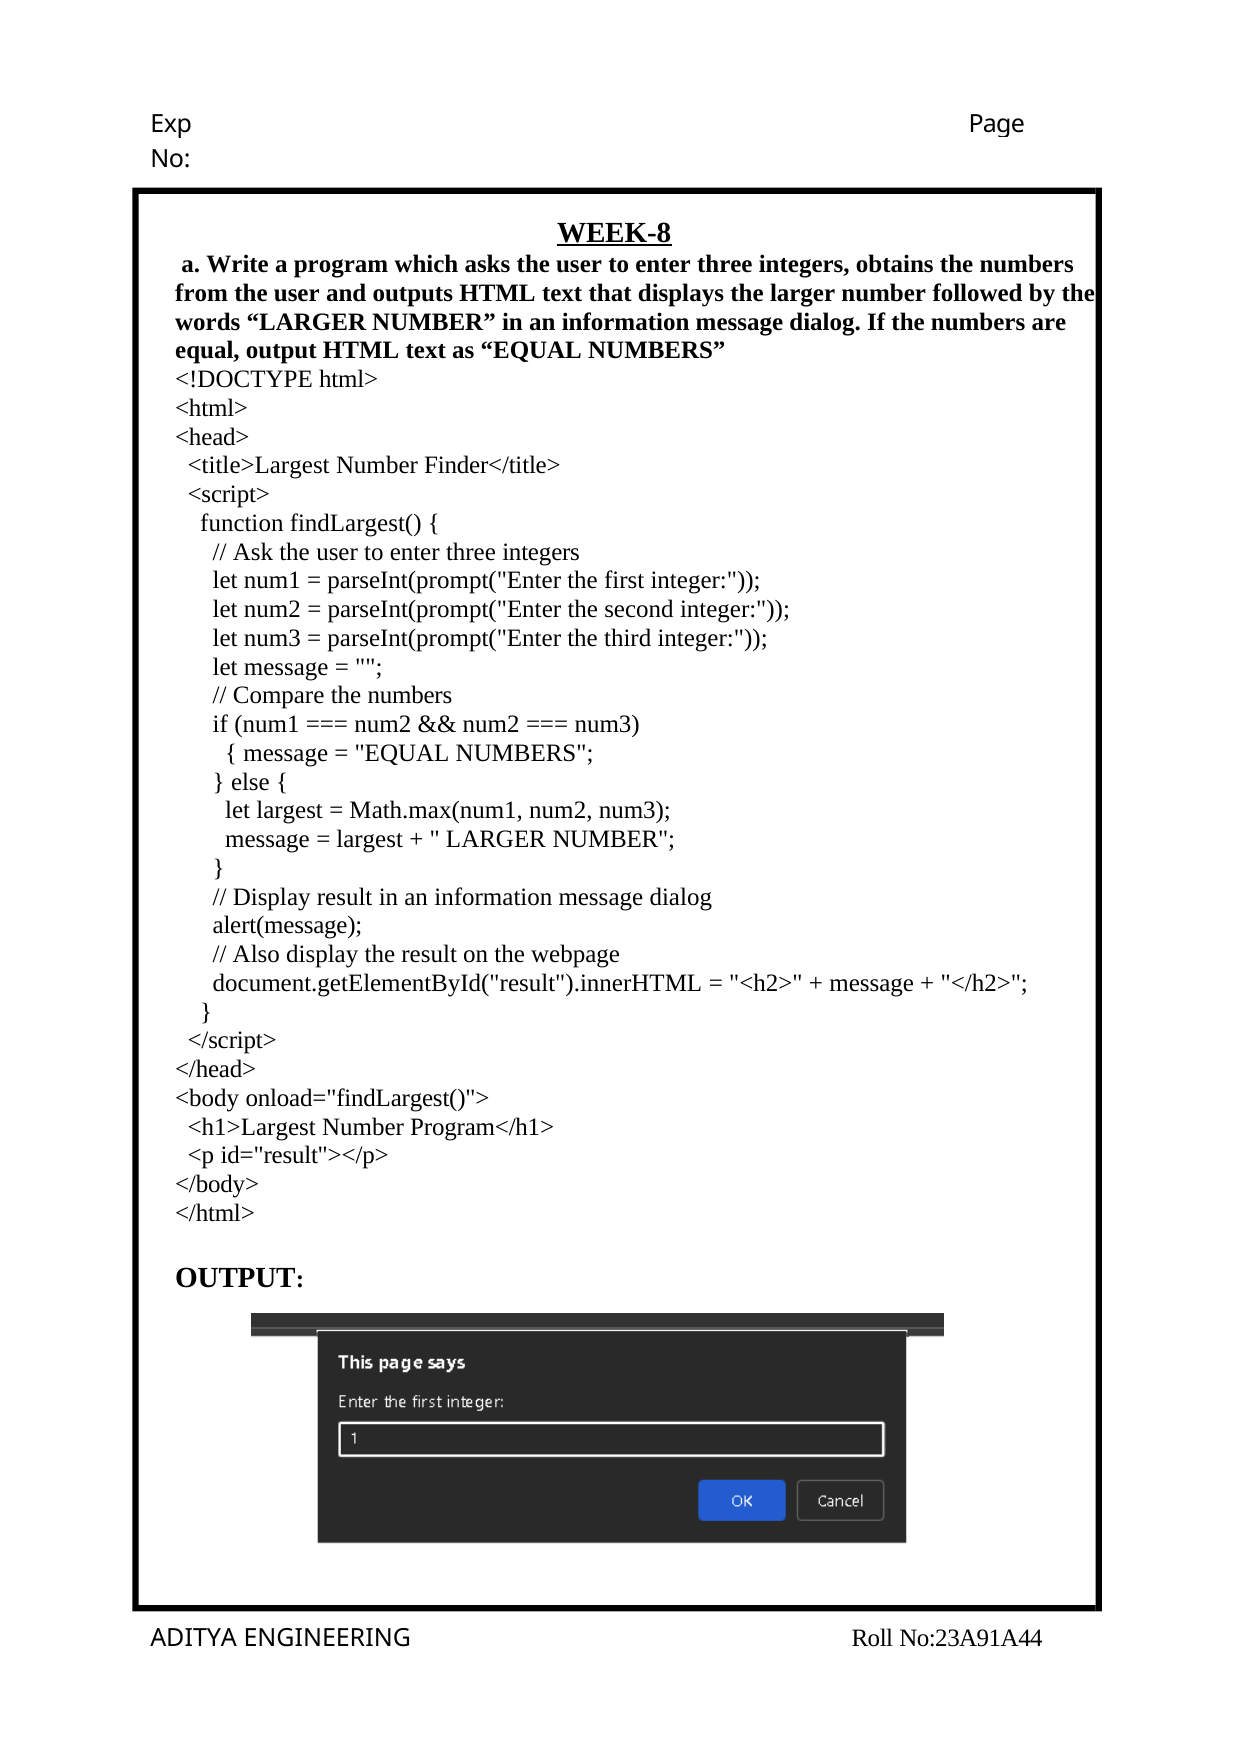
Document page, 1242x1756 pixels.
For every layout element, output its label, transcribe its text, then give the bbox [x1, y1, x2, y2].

text <head> [175, 422, 1109, 451]
text } else { [212, 767, 1109, 796]
text // Display result in an information message dialog alert(message); [212, 882, 729, 939]
text // Also display the result on the webpage document.getElementById("result").innerHTML = "<h2>" + message + "</h2>"; [212, 939, 1075, 997]
text if (num1 === num2 && num2 === num3) { message = "EQUAL NUMBERS"; [212, 709, 729, 767]
text } [200, 997, 1109, 1026]
text </script> [187, 1026, 1109, 1054]
text let largest = Math.max(num1, num2, num3); message = largest + " LARGER NUMBER"; [225, 796, 729, 853]
text // Ask the user to enter three integers [212, 537, 1109, 566]
text </html> [175, 1198, 1109, 1227]
text <title>Largest Number Finder</title> [187, 451, 1109, 479]
text function findLargest() { [200, 508, 1109, 537]
text <script> [187, 479, 1109, 508]
text let num1 = parseInt(prompt("Enter the first integer:")); let num2 = parseInt(prompt("Enter the second integer:")); let num3 = parseInt(prompt("Enter the third integer:")); let message = ""; [212, 566, 791, 681]
text <body onload="findLargest()"> [175, 1083, 1109, 1112]
text </body> [175, 1169, 1109, 1198]
text <!DOCTYPE html> [175, 364, 1109, 393]
subtitle OUTPUT: [175, 1261, 1109, 1294]
text </head> [175, 1054, 1109, 1083]
text <html> [175, 393, 1109, 422]
picture [251, 1313, 944, 1544]
text <p id="result"></p> [187, 1141, 1109, 1169]
text WEEK-8 [170, 216, 1059, 249]
text // Compare the numbers [212, 681, 1109, 709]
subtitle Write a program which asks the user to enter three integers, obtains the numbers from the user and outputs HTML text that displays the larger number followed by the words “LARGER NUMBER” in an information message dialog. If the numbers are equal, output HTML text as “EQUAL NUMBERS” [175, 249, 1095, 364]
text <h1>Largest Number Program</h1> [187, 1112, 1109, 1141]
text } [212, 853, 1109, 882]
